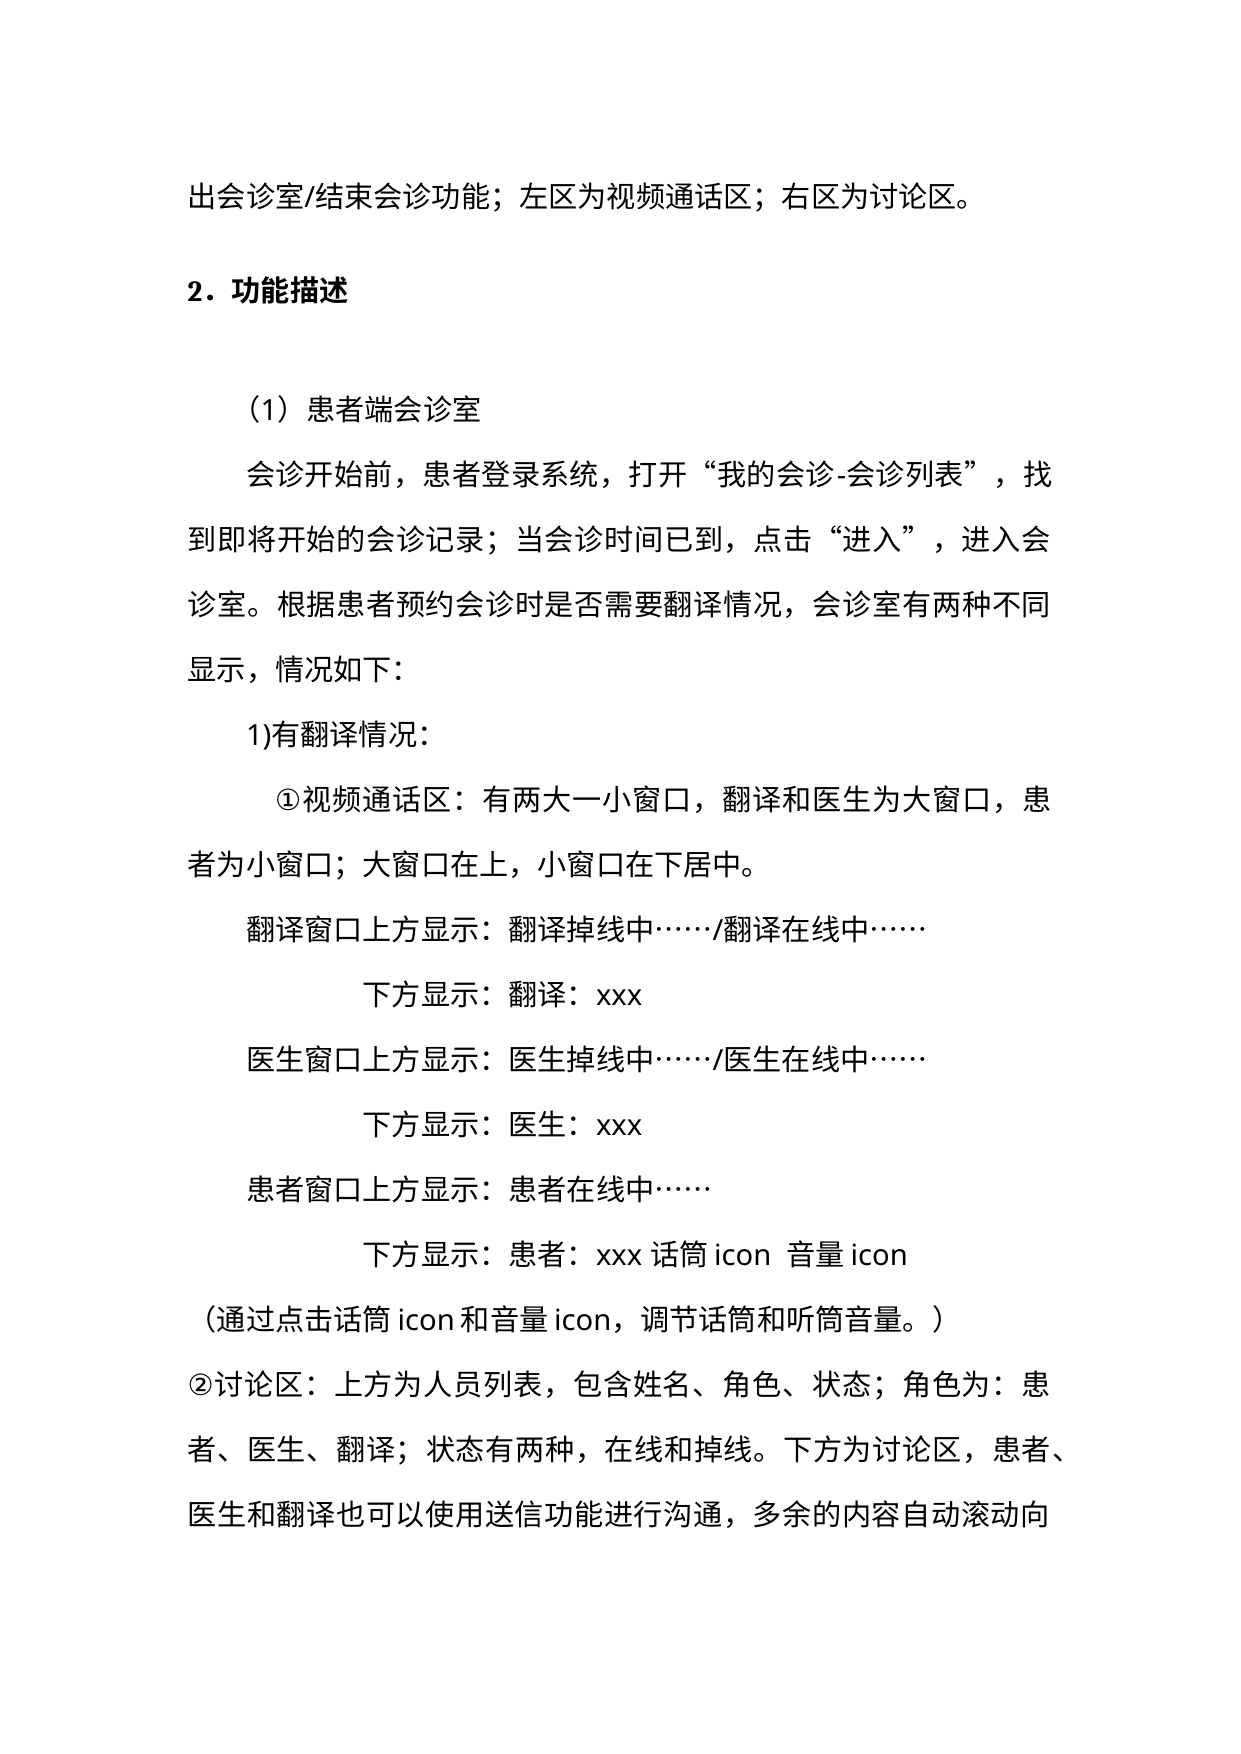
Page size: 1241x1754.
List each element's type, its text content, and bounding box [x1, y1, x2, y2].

text 患者窗口上方显示：患者在线中…… [187, 1155, 1053, 1220]
text 下方显示：翻译：xxx [187, 960, 1053, 1025]
text 1)有翻译情况： [187, 700, 1053, 765]
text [187, 1350, 1053, 1545]
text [187, 162, 1053, 227]
text 医生窗口上方显示：医生掉线中……/医生在线中…… [187, 1025, 1053, 1090]
text （1）患者端会诊室 [187, 375, 1053, 440]
subtitle 2．功能描述 [187, 256, 1053, 321]
text 翻译窗口上方显示：翻译掉线中……/翻译在线中…… [187, 895, 1053, 960]
text 下方显示：医生：xxx [187, 1090, 1053, 1155]
text ①视频通话区：有两大一小窗口，翻译和医生为大窗口，患者为小窗口；大窗口在上，小窗口在下居中。 [187, 765, 1053, 895]
text （通过点击话筒icon和音量icon，调节话筒和听筒音量。） [187, 1285, 1053, 1350]
text 会诊开始前，患者登录系统，打开“我的会诊-会诊列表”，找到即将开始的会诊记录；当会诊时间已到，点击“进入”，进入会诊室。根据患者预约会诊时是否需要翻译情况，会诊室有两种不同显示，情况如下： [187, 440, 1053, 700]
text 下方显示：患者：xxx 话筒icon 音量icon [187, 1220, 1053, 1285]
